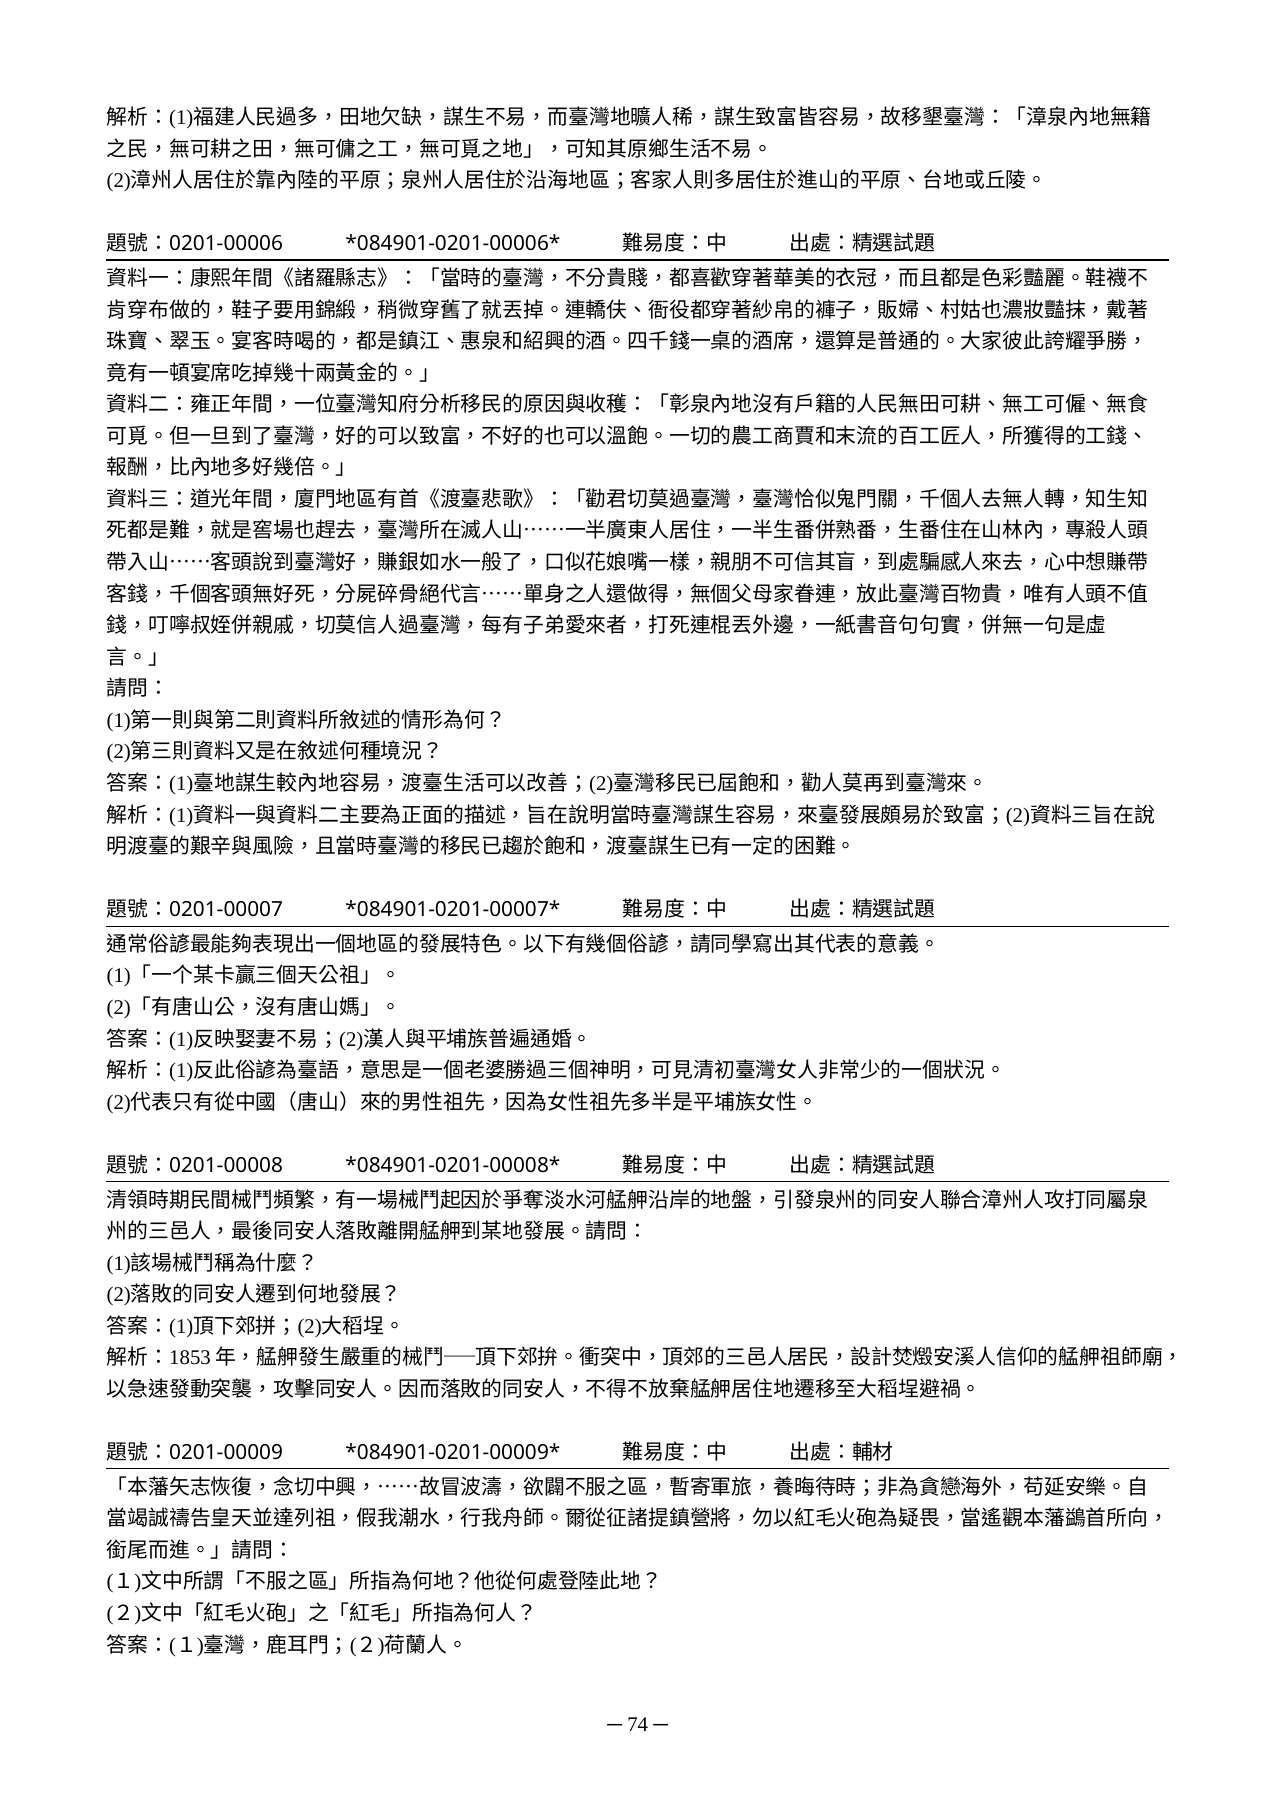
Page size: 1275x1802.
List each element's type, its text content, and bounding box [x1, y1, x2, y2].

text 「本藩矢志恢復，念切中興，……故冒波濤，欲闢不服之區，暫寄軍旅，養晦待時；非為貪戀海外，苟延安樂。自當竭誠禱告皇天並達列祖，假我潮水，行我舟師。爾從征諸提鎮營將，勿以紅毛火砲為疑畏，當遙觀本藩鷁首所向，銜尾而進。」請問： (１)文中所謂「不服之區」所指為何地？他從何處登陸此地？ (２)文中「紅毛火砲」之「紅毛」所指為何人？ [106, 1469, 1169, 1627]
text 資料一：康熙年間《諸羅縣志》：「當時的臺灣，不分貴賤，都喜歡穿著華美的衣冠，而且都是色彩豔麗。鞋襪不肯穿布做的，鞋子要用錦緞，稍微穿舊了就丟掉。連轎伕、衙役都穿著紗帛的褲子，販婦、村姑也濃妝豔抹，戴著珠寶、翠玉。宴客時喝的，都是鎮江、惠泉和紹興的酒。四千錢一桌的酒席，還算是普通的。大家彼此誇耀爭勝，竟有一頓宴席吃掉幾十兩黃金的。」 資料二：雍正年間，一位臺灣知府分析移民的原因與收穫：「彰泉內地沒有戶籍的人民無田可耕、無工可僱、無食可覓。但一旦到了臺灣，好的可以致富，不好的也可以溫飽。一切的農工商賈和末流的百工匠人，所獲得的工錢、報酬，比內地多好幾倍。」 資料三：道光年間，廈門地區有首《渡臺悲歌》：「勸君切莫過臺灣，臺灣恰似鬼門關，千個人去無人轉，知生知死都是難，就是窖場也趕去，臺灣所在滅人山……一半廣東人居住，一半生番併熟番，生番住在山林內，專殺人頭帶入山……客頭說到臺灣好，賺銀如水一般了，口似花娘嘴一樣，親朋不可信其盲，到處騙感人來去，心中想賺帶客錢，千個客頭無好死，分屍碎骨絕代言……單身之人還做得，無個父母家眷連，放此臺灣百物貴，唯有人頭不值錢，叮嚀叔姪併親戚，切莫信人過臺灣，每有子弟愛來者，打死連棍丟外邊，一紙書音句句實，併無一句是虛言。」 請問： (1)第一則與第二則資料所敘述的情形為何？ (2)第三則資料又是在敘述何種境況？ [106, 261, 1169, 766]
text 答案：(1)臺地謀生較內地容易，渡臺生活可以改善；(2)臺灣移民已屆飽和，勸人莫再到臺灣來。 [106, 766, 1169, 797]
text 題號：0201-00009 *084901-0201-00009* 難易度：中 出處：輔材 [106, 1435, 1169, 1468]
text 題號：0201-00008 *084901-0201-00008* 難易度：中 出處：精選試題 [106, 1147, 1169, 1181]
text 解析：(1)福建人民過多，田地欠缺，謀生不易，而臺灣地曠人稀，謀生致富皆容易，故移墾臺灣：「漳泉內地無籍之民，無可耕之田，無可傭之工，無可覓之地」，可知其原鄉生活不易。 (2)漳州人居住於靠內陸的平原；泉州人居住於沿海地區；客家人則多居住於進山的平原、台地或丘陵。 [106, 100, 1169, 194]
text 解析：(1)資料一與資料二主要為正面的描述，旨在說明當時臺灣謀生容易，來臺發展頗易於致富；(2)資料三旨在說明渡臺的艱辛與風險，且當時臺灣的移民已趨於飽和，渡臺謀生已有一定的困難。 [106, 797, 1169, 860]
text 題號：0201-00006 *084901-0201-00006* 難易度：中 出處：精選試題 [106, 226, 1169, 259]
text 通常俗諺最能夠表現出一個地區的發展特色。以下有幾個俗諺，請同學寫出其代表的意義。 (1)「一个某卡贏三個天公祖」。 (2)「有唐山公，沒有唐山媽」。 [106, 927, 1169, 1021]
text 答案：(1)反映娶妻不易；(2)漢人與平埔族普遍通婚。 [106, 1021, 1169, 1053]
text 答案：(1)頂下郊拼；(2)大稻埕。 [106, 1308, 1169, 1340]
text 清領時期民間械鬥頻繁，有一場械鬥起因於爭奪淡水河艋舺沿岸的地盤，引發泉州的同安人聯合漳州人攻打同屬泉州的三邑人，最後同安人落敗離開艋舺到某地發展。請問： (1)該場械鬥稱為什麼？ (2)落敗的同安人遷到何地發展？ [106, 1182, 1169, 1308]
text 解析：1853年，艋舺發生嚴重的械鬥─頂下郊拚。衝突中，頂郊的三邑人居民，設計焚燬安溪人信仰的艋舺祖師廟，以急速發動突襲，攻擊同安人。因而落敗的同安人，不得不放棄艋舺居住地遷移至大稻埕避禍。 [106, 1340, 1169, 1403]
text 題號：0201-00007 *084901-0201-00007* 難易度：中 出處：精選試題 [106, 892, 1169, 926]
text 解析：(1)反此俗諺為臺語，意思是一個老婆勝過三個神明，可見清初臺灣女人非常少的一個狀況。 (2)代表只有從中國（唐山）來的男性祖先，因為女性祖先多半是平埔族女性。 [106, 1053, 1169, 1116]
text 答案：(１)臺灣，鹿耳門；(２)荷蘭人。 [106, 1627, 1169, 1659]
